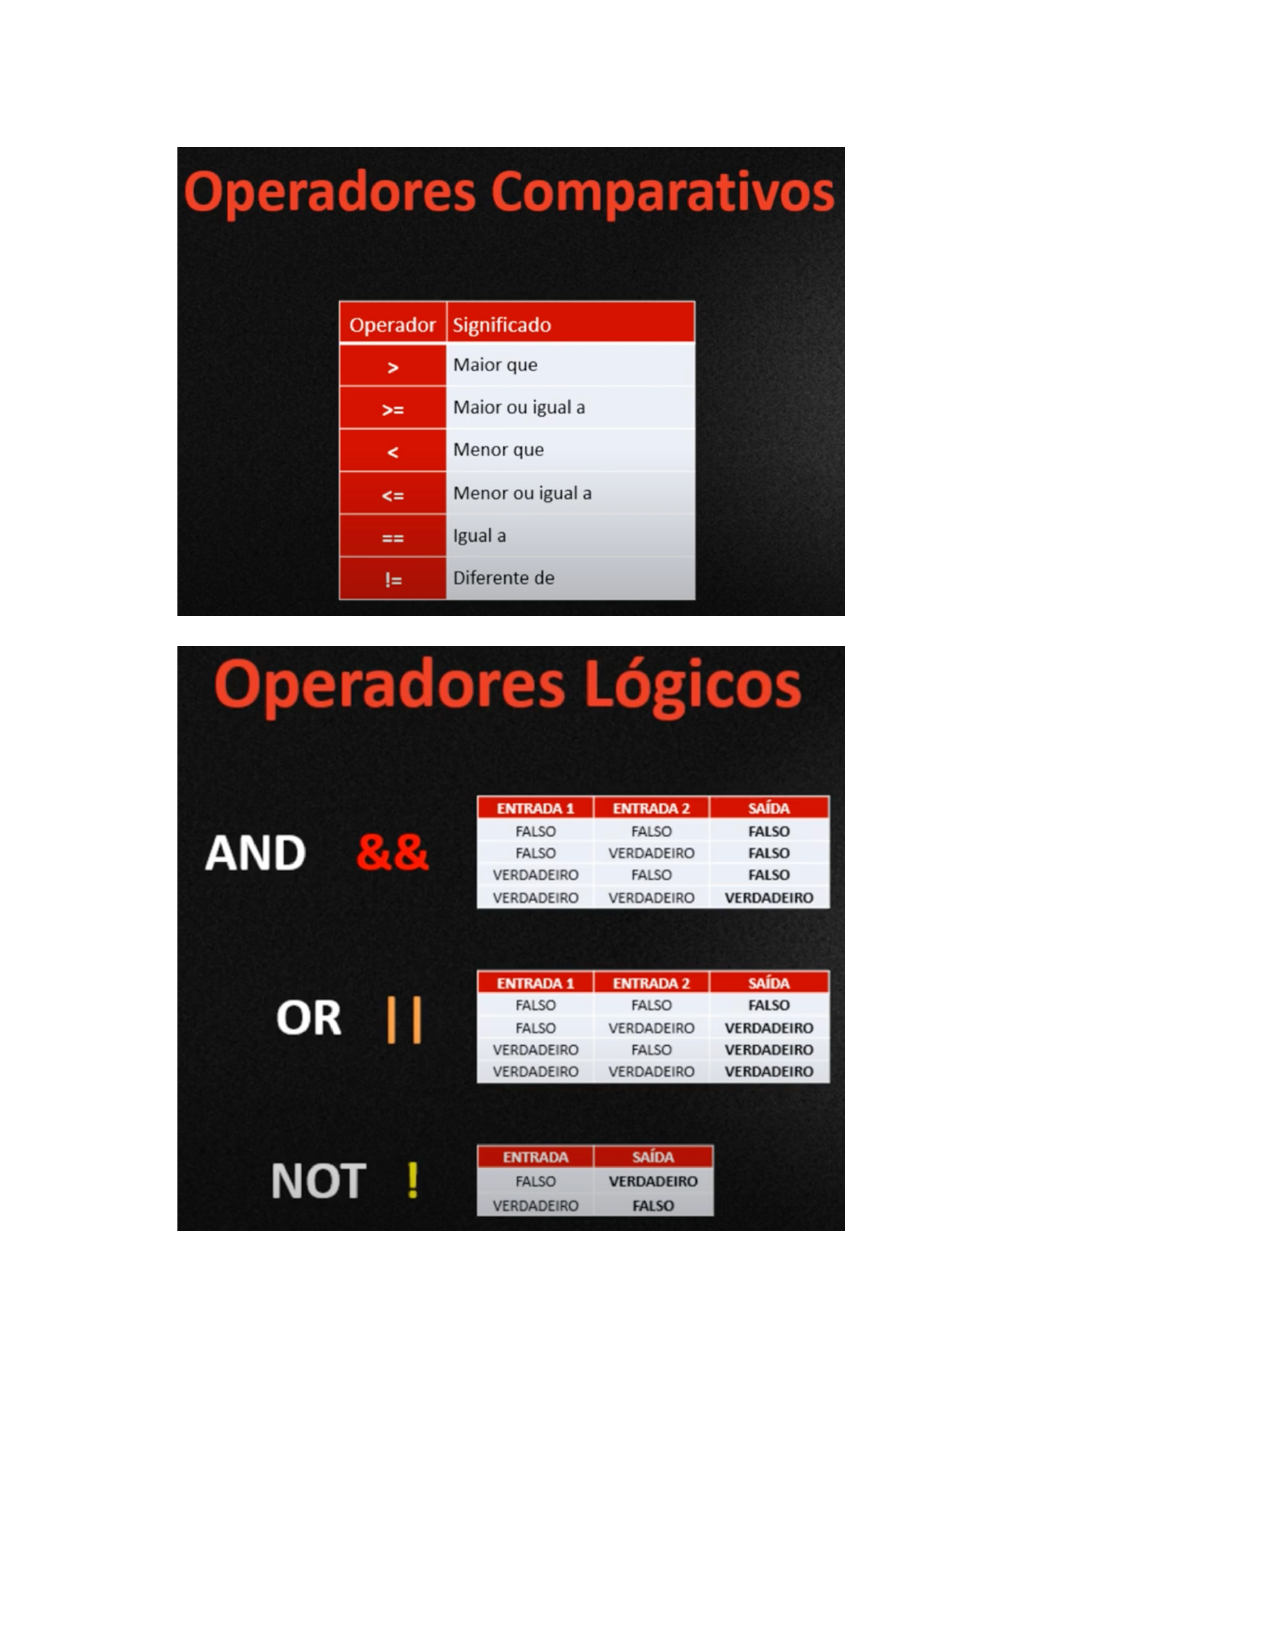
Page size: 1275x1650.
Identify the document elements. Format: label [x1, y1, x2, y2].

picture [177, 646, 845, 1231]
picture [177, 147, 845, 616]
